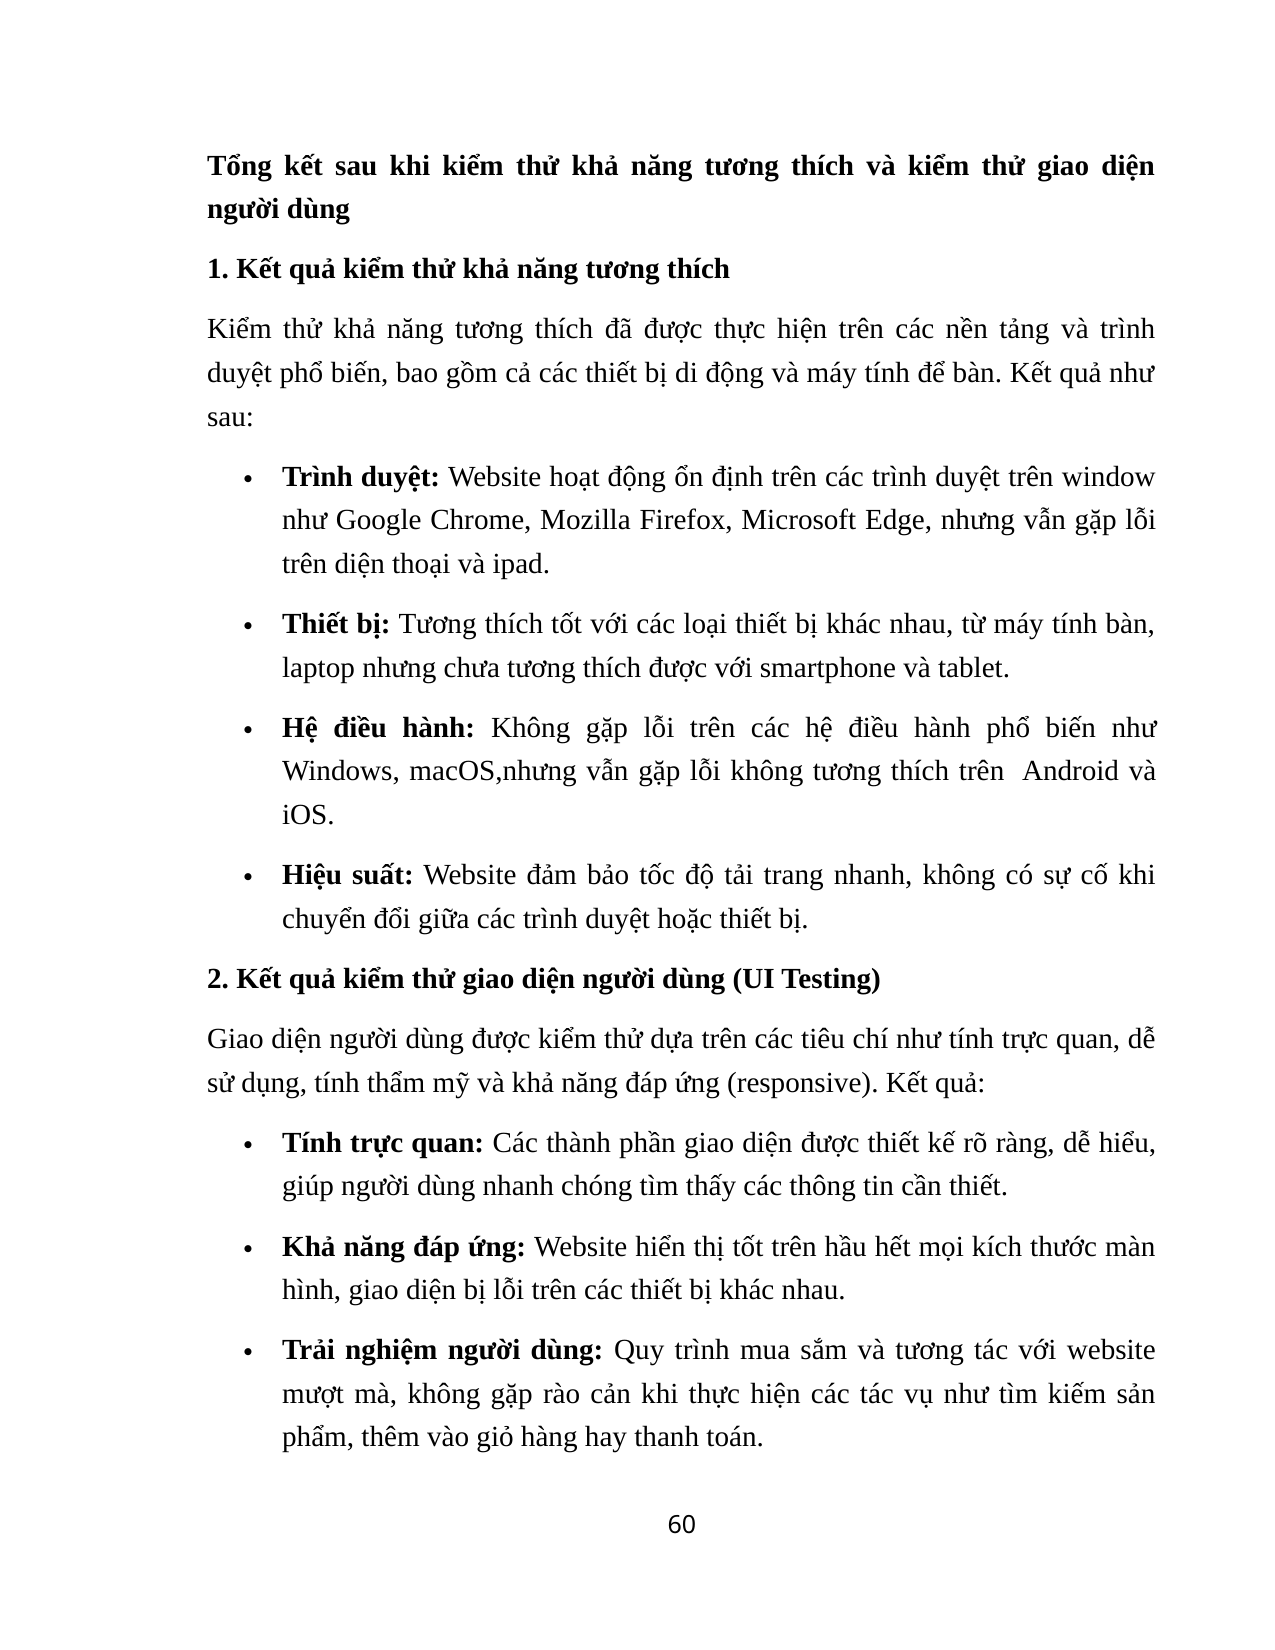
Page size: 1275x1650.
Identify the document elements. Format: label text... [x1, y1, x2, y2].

list Khả năng đáp ứng: Website hiển thị tốt trên hầu hết mọi kích thước màn hình, giao diện bị lỗi trên các thiết bị khác nhau. [244, 1229, 1157, 1306]
text Giao diện người dùng được kiểm thử dựa trên các tiêu chí như tính trực quan, dễ sử dụng, tính thẩm mỹ và khả năng đáp ứng (responsive). Kết quả: [207, 1021, 1157, 1098]
text 1. Kết quả kiểm thử khả năng tương thích [207, 251, 1157, 285]
list Tính trực quan: Các thành phần giao diện được thiết kế rõ ràng, dễ hiểu, giúp người dùng nhanh chóng tìm thấy các thông tin cần thiết. [244, 1125, 1157, 1202]
list Hệ điều hành: Không gặp lỗi trên các hệ điều hành phổ biến như Windows, macOS,nhưng vẫn gặp lỗi không tương thích trên Android và iOS. [244, 710, 1157, 831]
text 2. Kết quả kiểm thử giao diện người dùng (UI Testing) [207, 961, 1157, 994]
text Kiểm thử khả năng tương thích đã được thực hiện trên các nền tảng và trình duyệt phổ biến, bao gồm cả các thiết bị di động và máy tính để bàn. Kết quả như sau: [207, 312, 1157, 432]
list Trình duyệt: Website hoạt động ổn định trên các trình duyệt trên window như Google Chrome, Mozilla Firefox, Microsoft Edge, nhưng vẫn gặp lỗi trên diện thoại và ipad. [244, 459, 1157, 579]
text Tổng kết sau khi kiểm thử khả năng tương thích và kiểm thử giao diện người dùng [207, 148, 1157, 225]
list Thiết bị: Tương thích tốt với các loại thiết bị khác nhau, từ máy tính bàn, laptop nhưng chưa tương thích được với smartphone và tablet. [244, 606, 1157, 683]
list Trải nghiệm người dùng: Quy trình mua sắm và tương tác với website mượt mà, không gặp rào cản khi thực hiện các tác vụ như tìm kiếm sản phẩm, thêm vào giỏ hàng hay thanh toán. [244, 1332, 1157, 1453]
list Hiệu suất: Website đảm bảo tốc độ tải trang nhanh, không có sự cố khi chuyển đổi giữa các trình duyệt hoặc thiết bị. [244, 857, 1157, 934]
